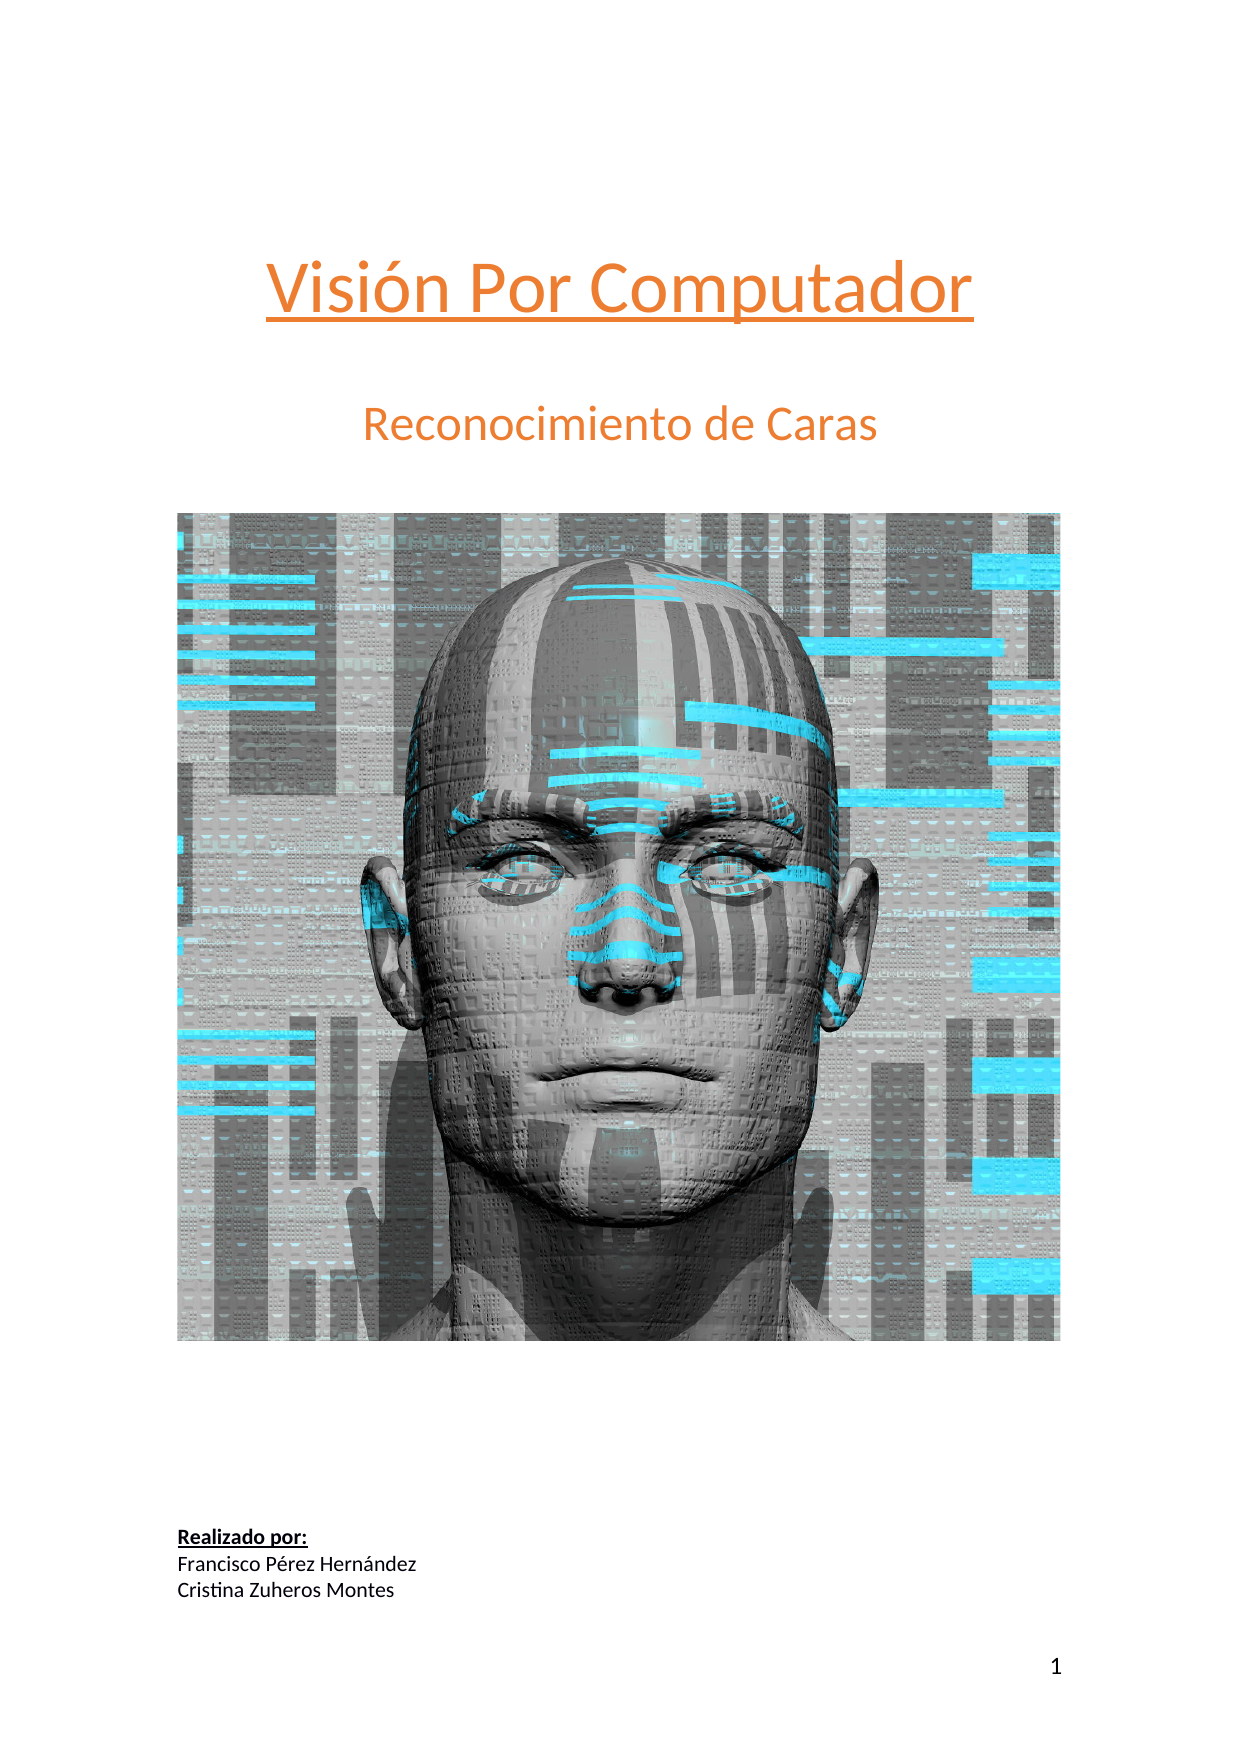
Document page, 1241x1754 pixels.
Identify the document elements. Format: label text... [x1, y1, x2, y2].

picture [177, 513, 1061, 1341]
text Visión Por Computador [177, 239, 1063, 331]
text Reconocimiento de Caras [177, 392, 1063, 453]
text Realizado por: [177, 1523, 1063, 1550]
text Cristina Zuheros Montes [177, 1577, 1063, 1603]
text Francisco Pérez Hernández [177, 1550, 1063, 1577]
